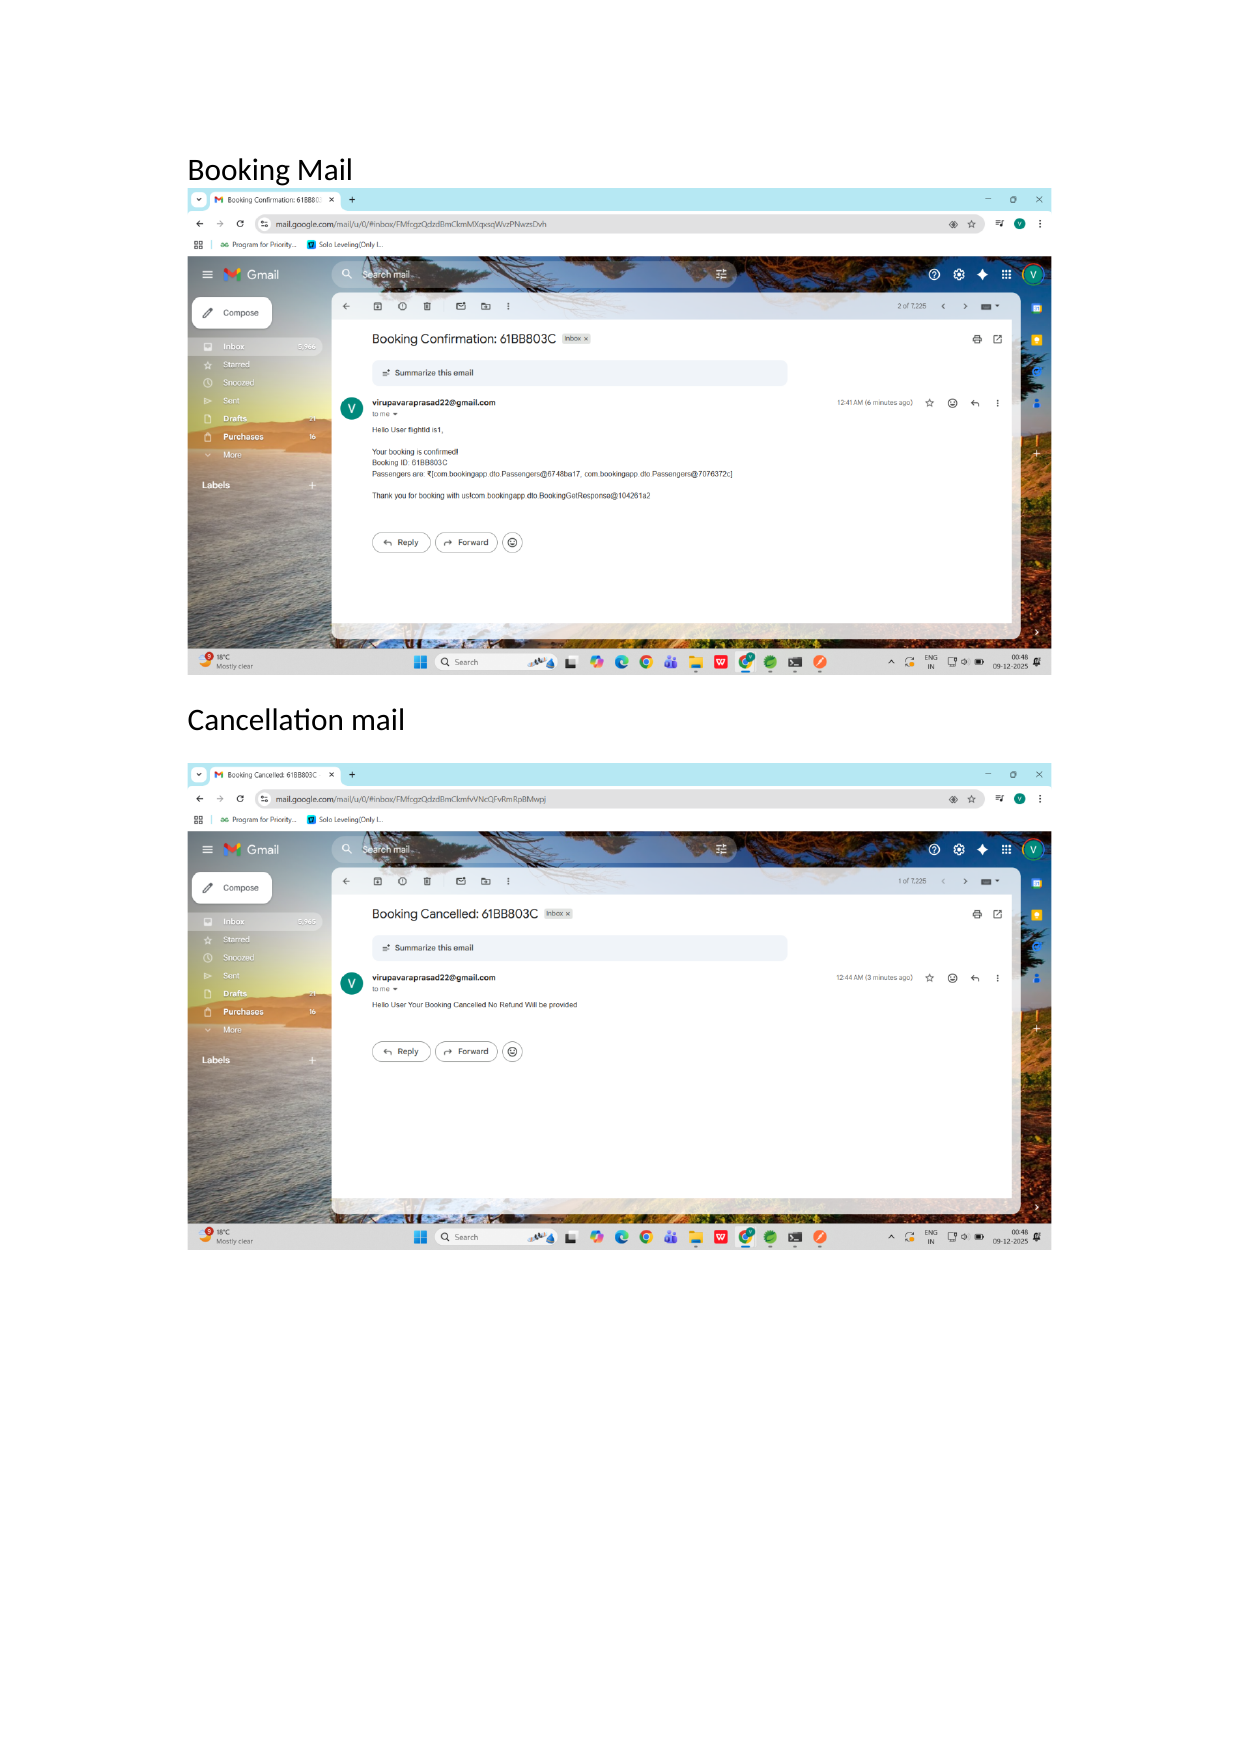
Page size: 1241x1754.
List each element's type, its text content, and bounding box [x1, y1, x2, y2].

picture [187, 763, 1052, 1250]
text Booking Mail [187, 150, 1053, 188]
text Cancellation mail [187, 699, 1053, 738]
picture [187, 188, 1052, 675]
